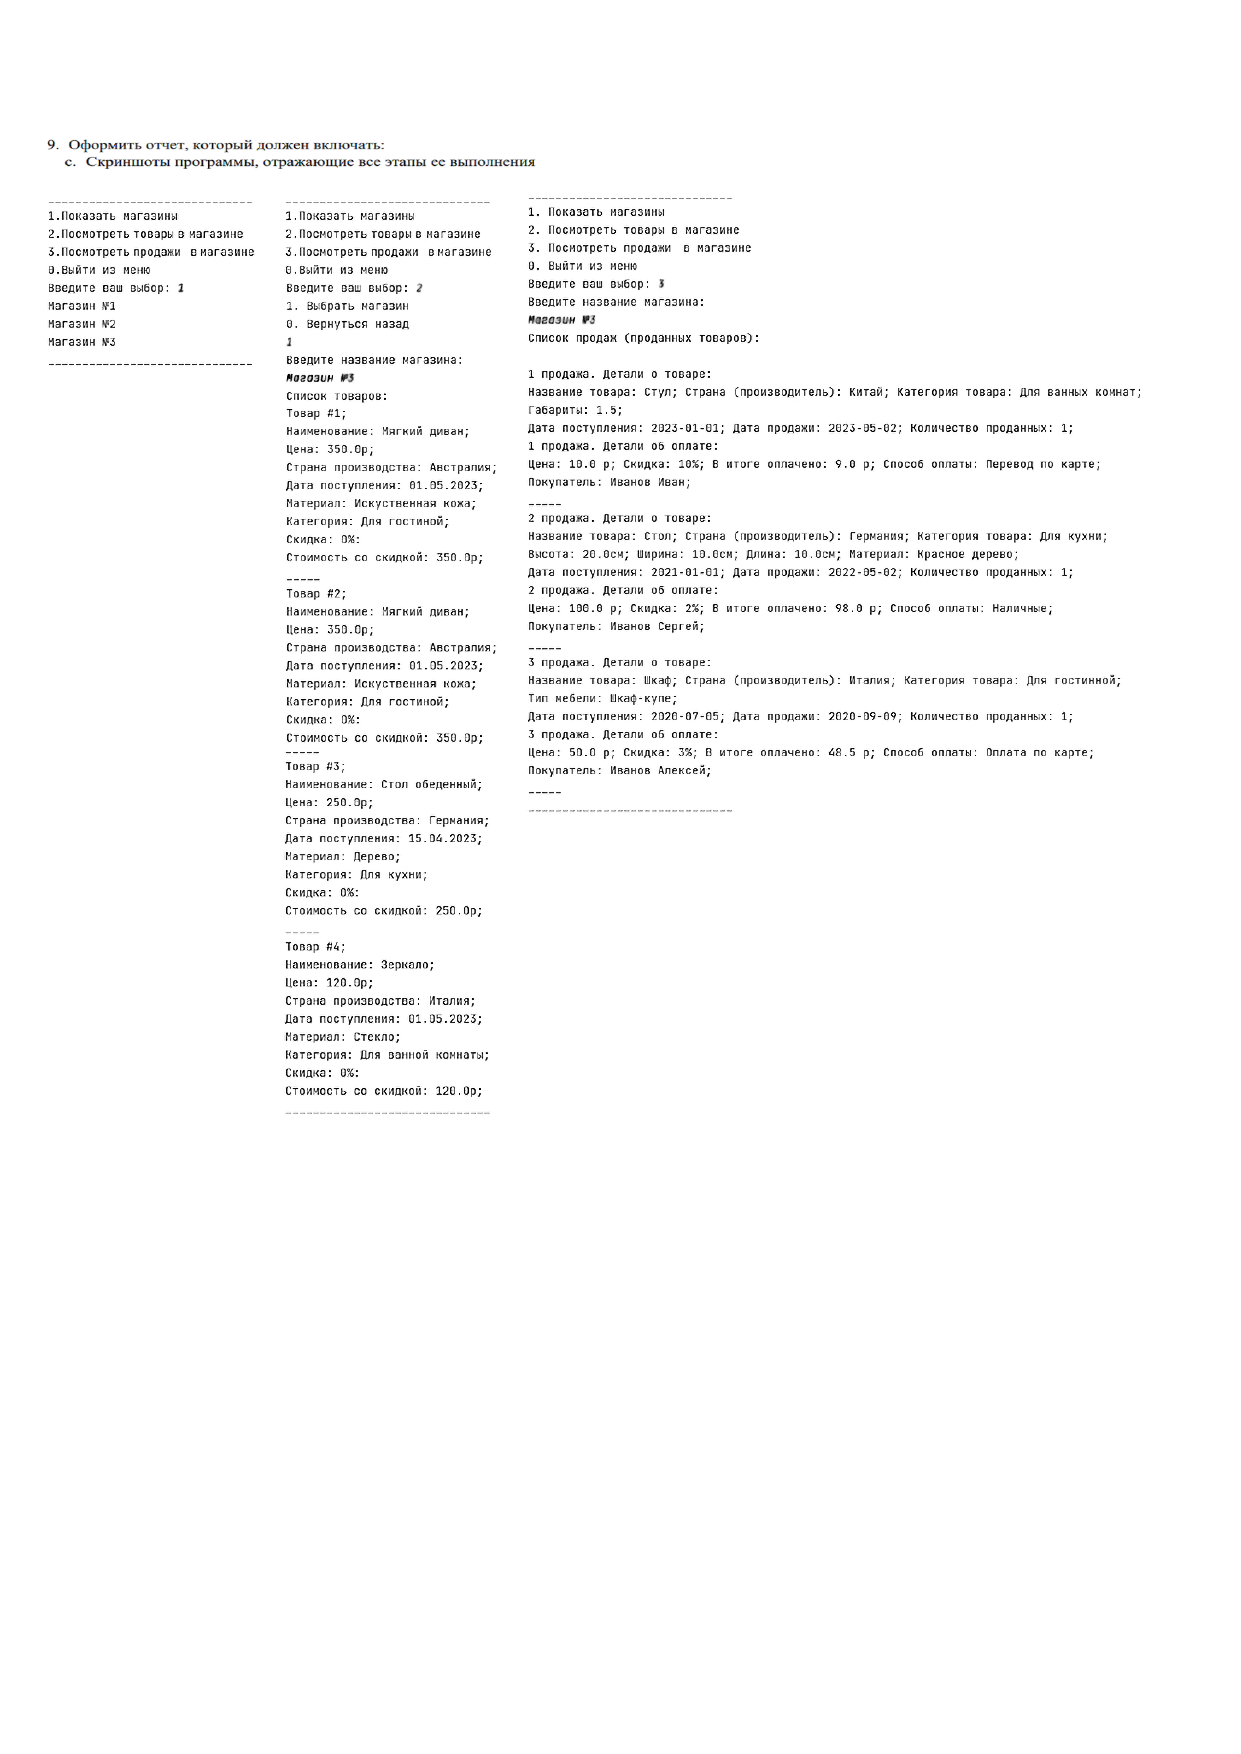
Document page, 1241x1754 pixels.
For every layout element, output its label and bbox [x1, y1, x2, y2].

picture [44, 135, 540, 171]
picture [44, 189, 1157, 1132]
